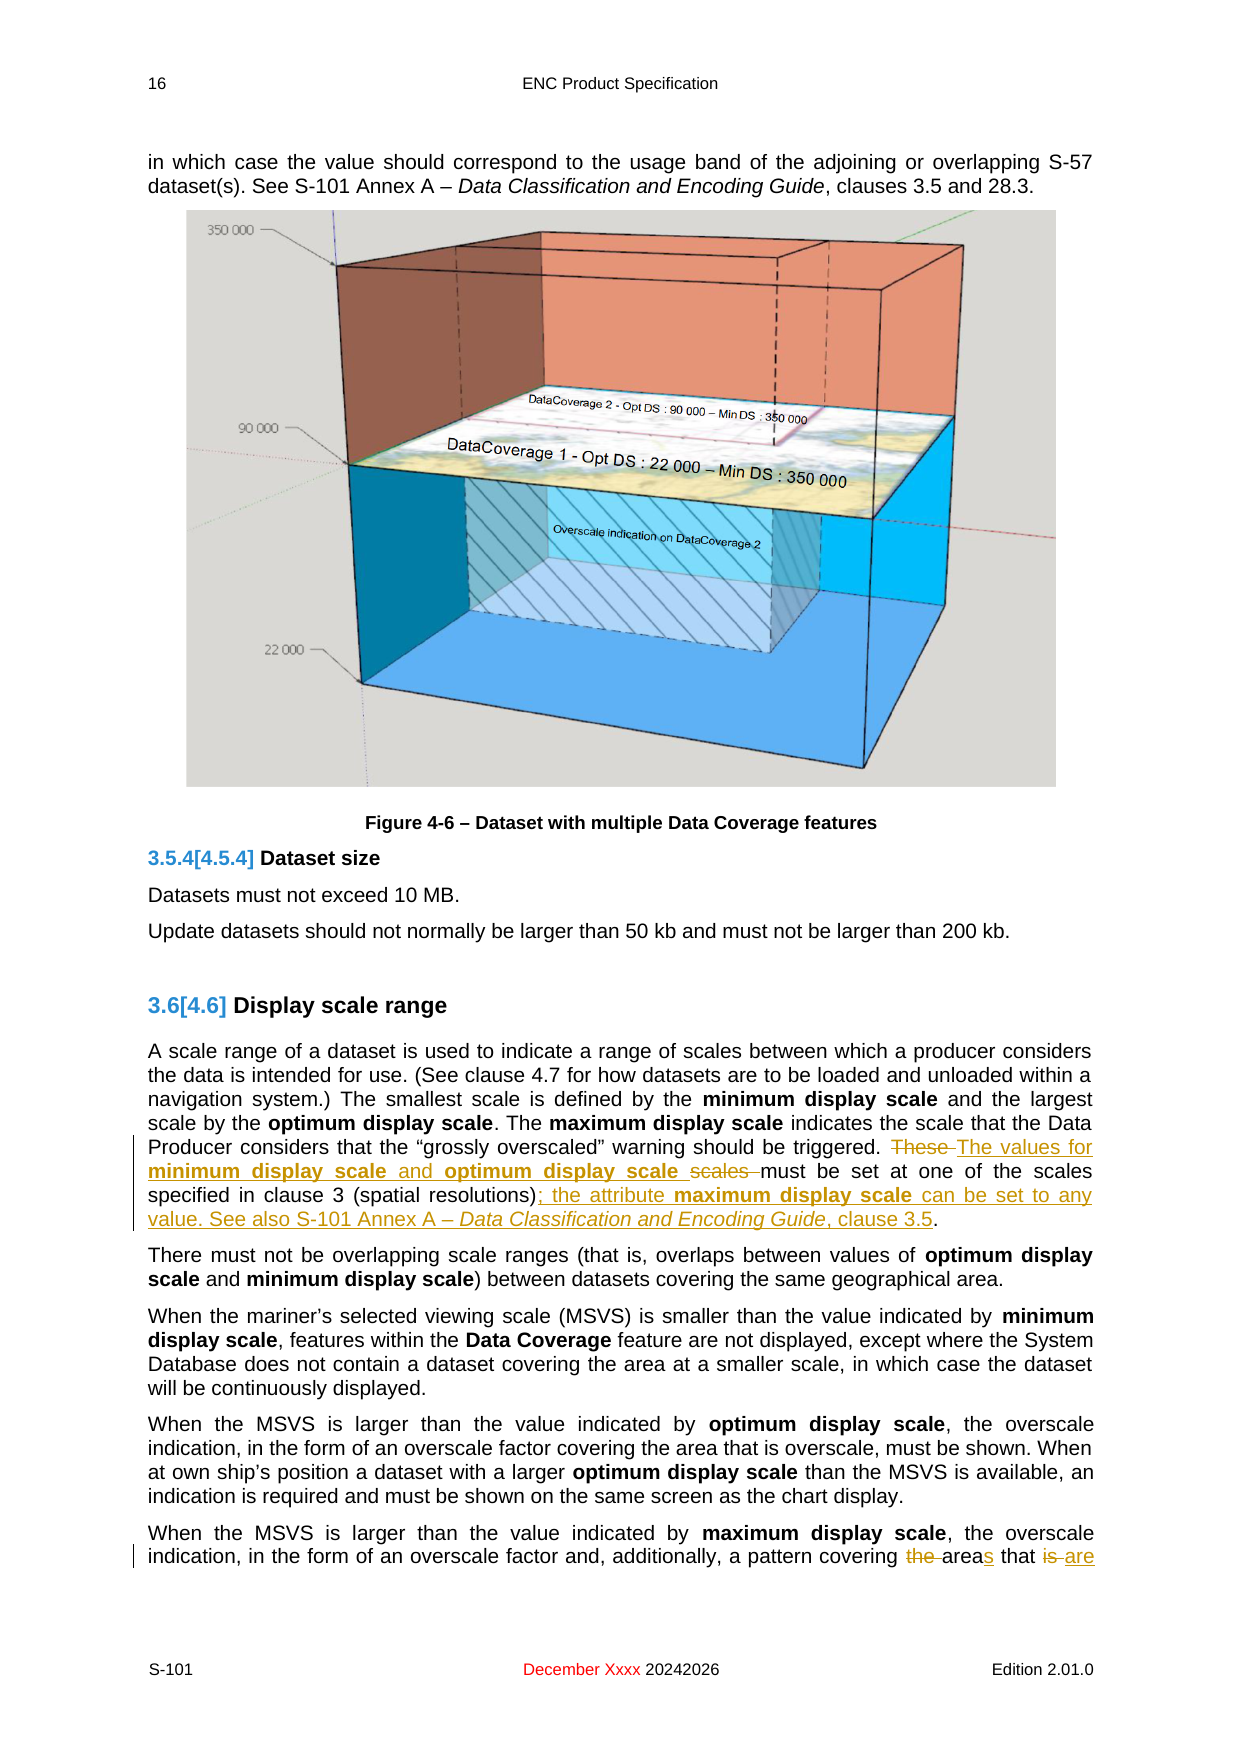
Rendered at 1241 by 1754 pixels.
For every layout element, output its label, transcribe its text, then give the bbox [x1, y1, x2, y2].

text When the MSVS is larger than the value indicated by optimum display scale, the overscale indication, in the form of an overscale factor covering the area that is overscale, must be shown. When at own ship’s position a dataset with a larger optimum display scale than the MSVS is available, an indication is required and must be shown on the same screen as the chart display. [148, 1412, 1094, 1508]
text There must not be overlapping scale ranges (that is, overlaps between values of optimum display scale and minimum display scale) between datasets covering the same geographical area. [148, 1243, 1093, 1291]
subtitle Dataset size [148, 846, 1094, 870]
text Update datasets should not normally be larger than 50 kb and must not be larger than 200 kb. [148, 919, 1094, 943]
subtitle Datasets must not exceed 10 MB. [148, 882, 1094, 906]
text A scale range of a dataset is used to indicate a range of scales between which a producer considers the data is intended for use. (See clause 4.7 for how datasets are to be loaded and unloaded within a navigation system.) The smallest scale is defined by the minimum display scale and the largest scale by the optimum display scale. The maximum display scale indicates the scale that the Data Producer considers that the “grossly overscaled” warning should be triggered. must be set at one of the scales specified in clause 3 (spatial resolutions). [148, 1039, 1093, 1231]
subtitle Display scale range [148, 992, 1094, 1018]
text Figure 4-6 – Dataset with multiple Data Coverage features [148, 812, 1094, 833]
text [148, 150, 1094, 198]
text When the mariner’s selected viewing scale (MSVS) is smaller than the value indicated by minimum display scale, features within the Data Coverage feature are not displayed, except where the System Database does not contain a dataset covering the area at a smaller scale, in which case the dataset will be continuously displayed. [148, 1304, 1094, 1399]
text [148, 1520, 1094, 1568]
picture [186, 210, 1056, 787]
